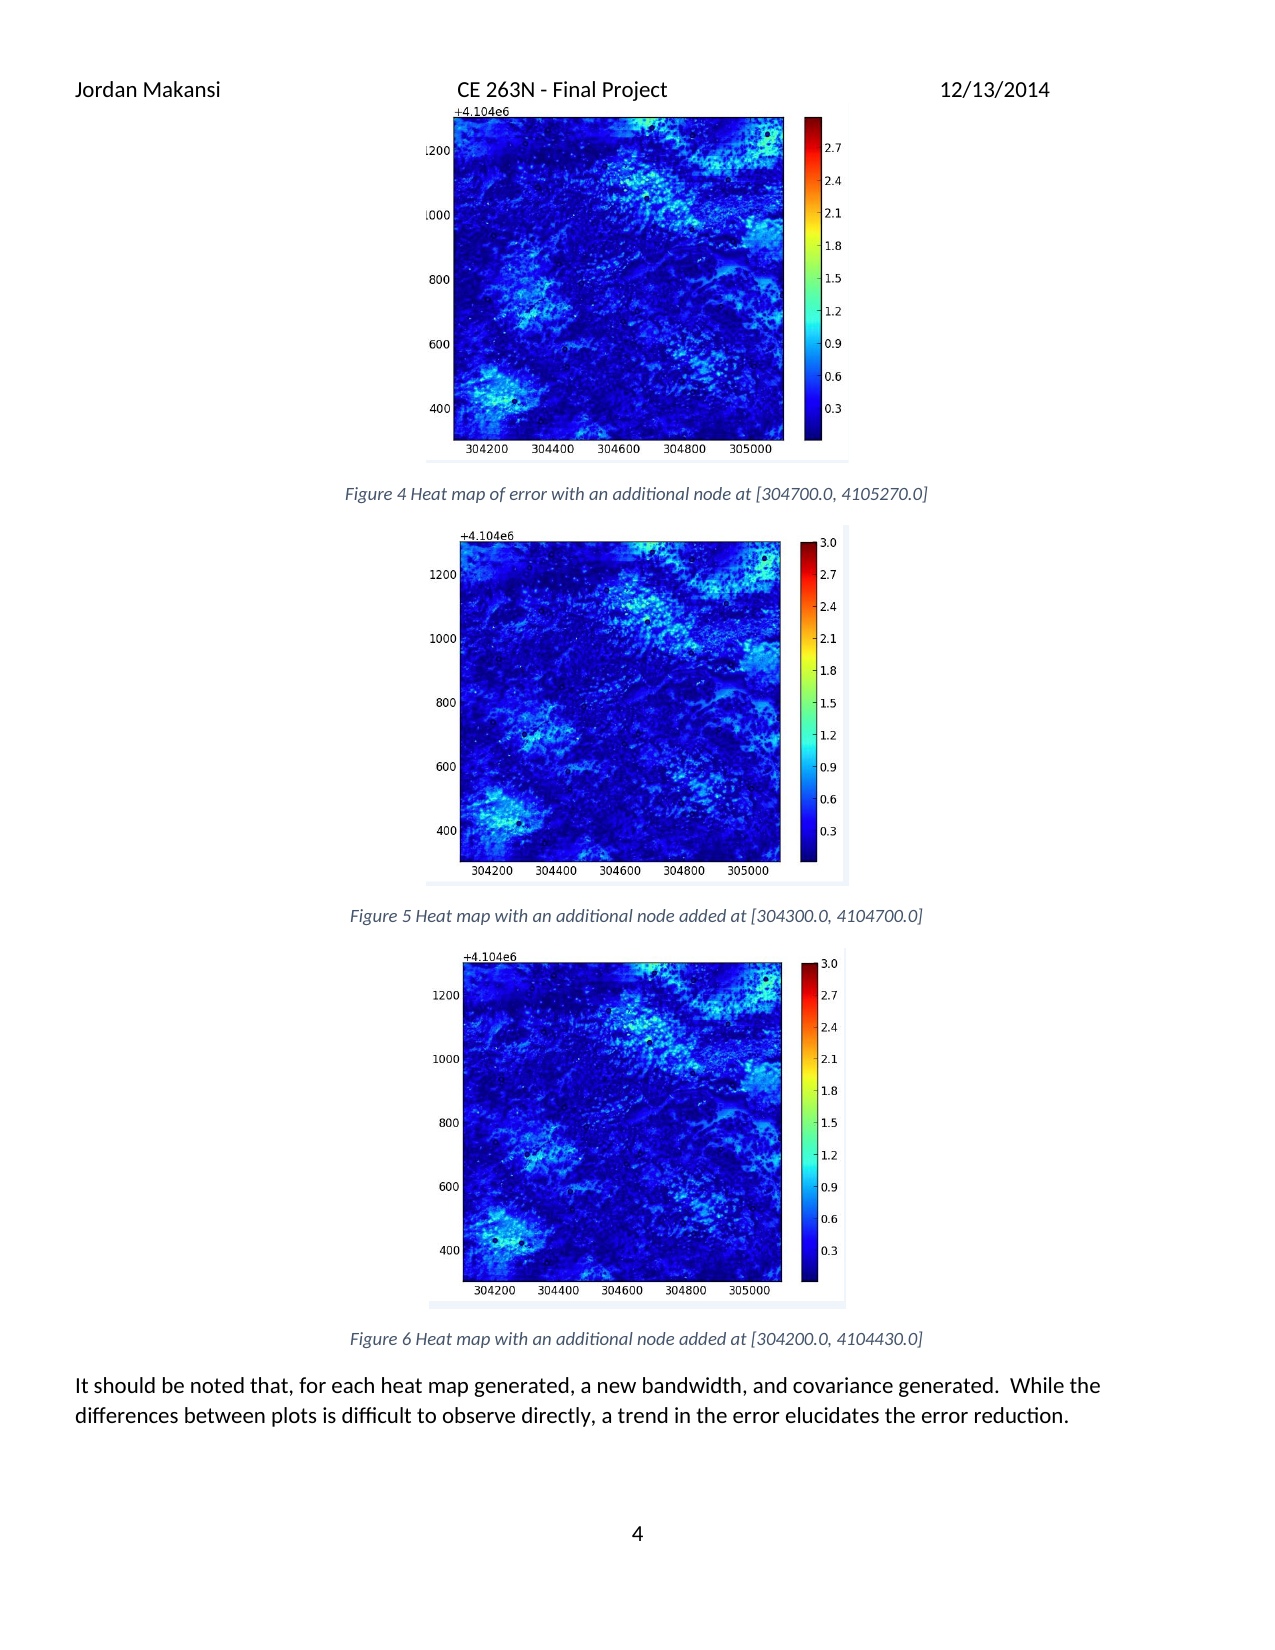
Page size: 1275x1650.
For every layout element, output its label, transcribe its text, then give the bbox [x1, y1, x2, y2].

picture [426, 103, 849, 463]
text It should be noted that, for each heat map generated, a new bandwidth, and covariance generated. While the differences between plots is difficult to observe directly, a trend in the error elucidates the error reduction. [75, 1371, 1200, 1429]
picture [425, 525, 850, 886]
picture [428, 948, 847, 1309]
